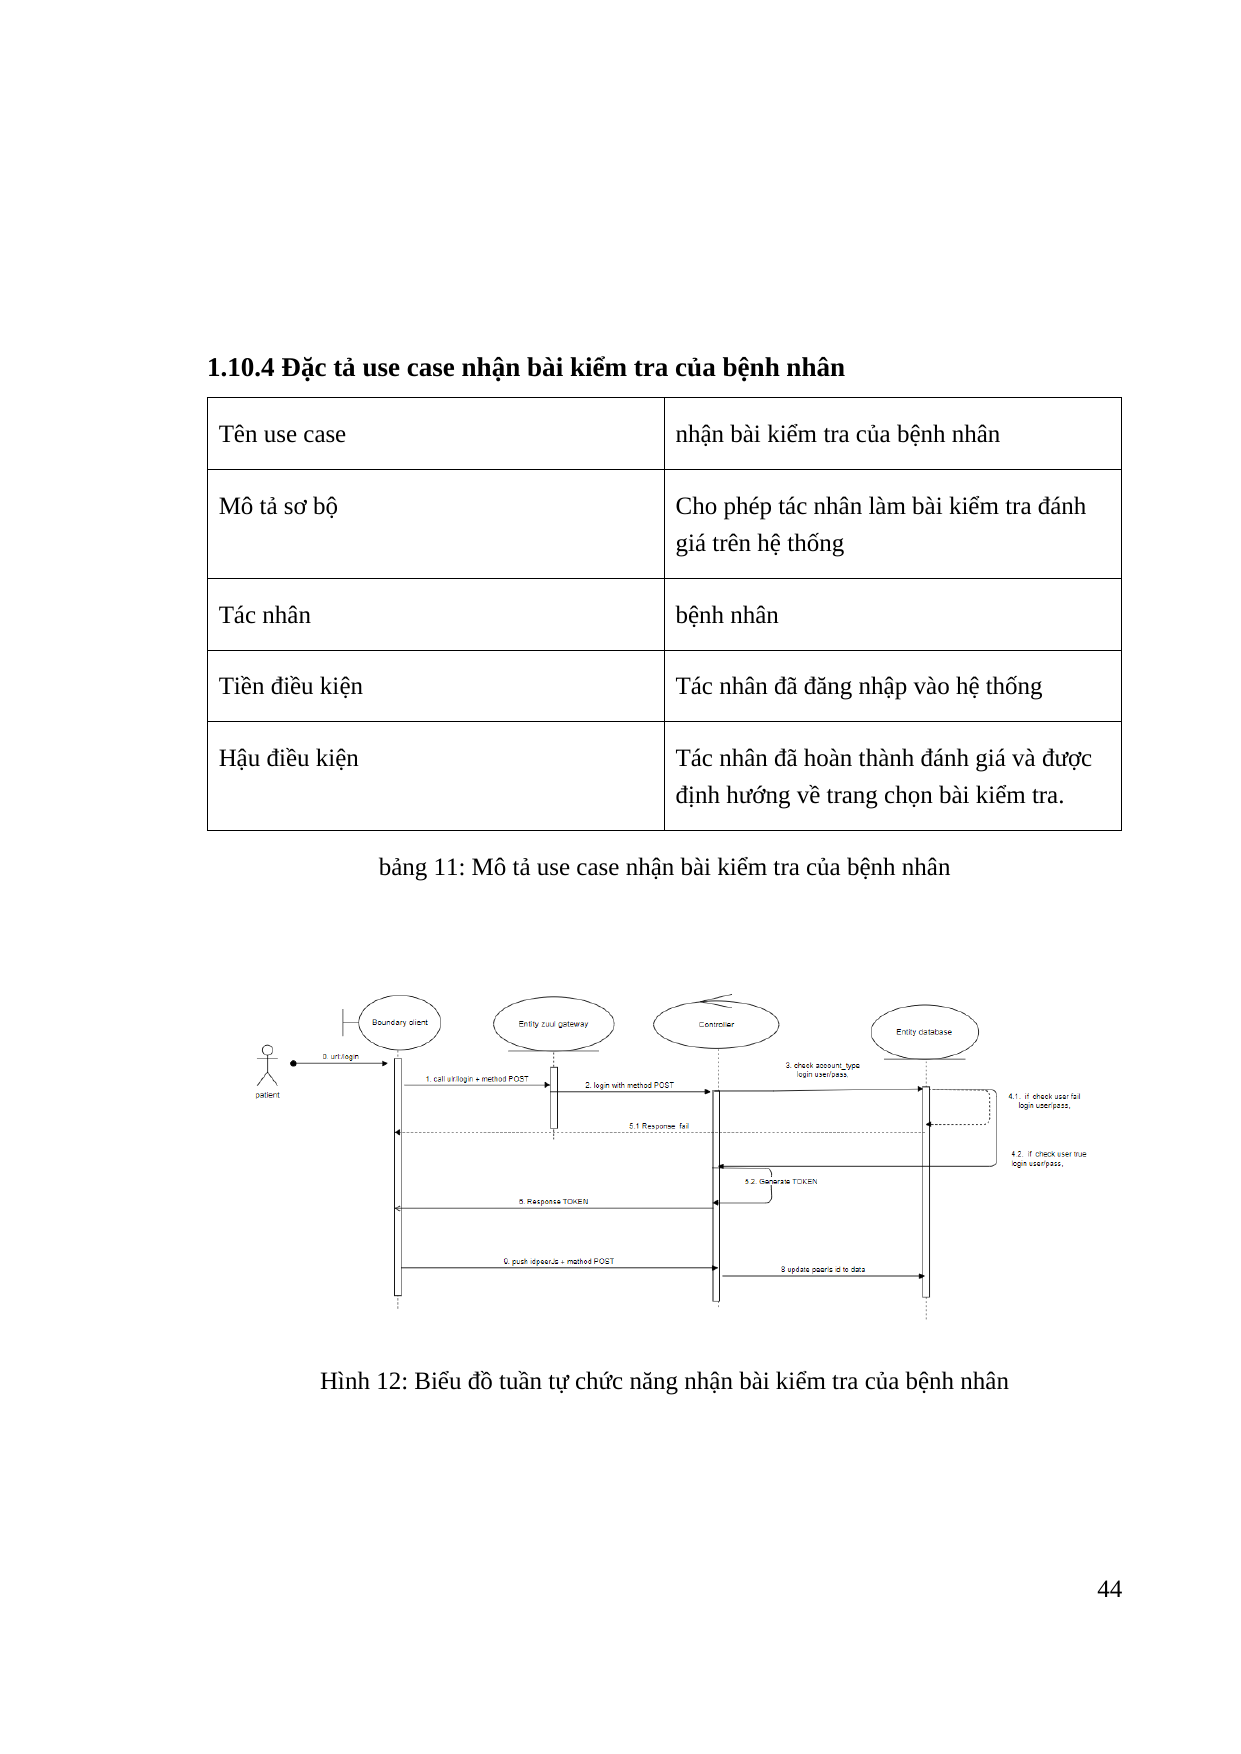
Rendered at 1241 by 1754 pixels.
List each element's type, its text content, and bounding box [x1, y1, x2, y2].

table_header Tên use case [208, 398, 664, 469]
table_cell Tiền điều kiện [208, 651, 664, 721]
table_cell bệnh nhân [665, 579, 1121, 649]
table_cell Cho phép tác nhân làm bài kiểm tra đánh giá trên hệ thống [665, 470, 1121, 578]
table_cell Tác nhân đã đăng nhập vào hệ thống [665, 651, 1121, 721]
table_header nhận bài kiểm tra của bệnh nhân [665, 398, 1121, 469]
text Hình 12: Biểu đồ tuần tự chức năng nhận bài kiểm tra của bệnh nhân [207, 1366, 1122, 1395]
table_cell Tác nhân [208, 579, 664, 649]
subtitle Đặc tả use case nhận bài kiểm tra của bệnh nhân [207, 351, 1122, 382]
table_cell Tác nhân đã hoàn thành đánh giá và được định hướng về trang chọn bài kiểm tra. [665, 722, 1121, 830]
table_cell Mô tả sơ bộ [208, 470, 664, 578]
picture [206, 968, 1122, 1337]
table_cell Hậu điều kiện [208, 722, 664, 830]
text bảng 11: Mô tả use case nhận bài kiểm tra của bệnh nhân [207, 852, 1122, 881]
